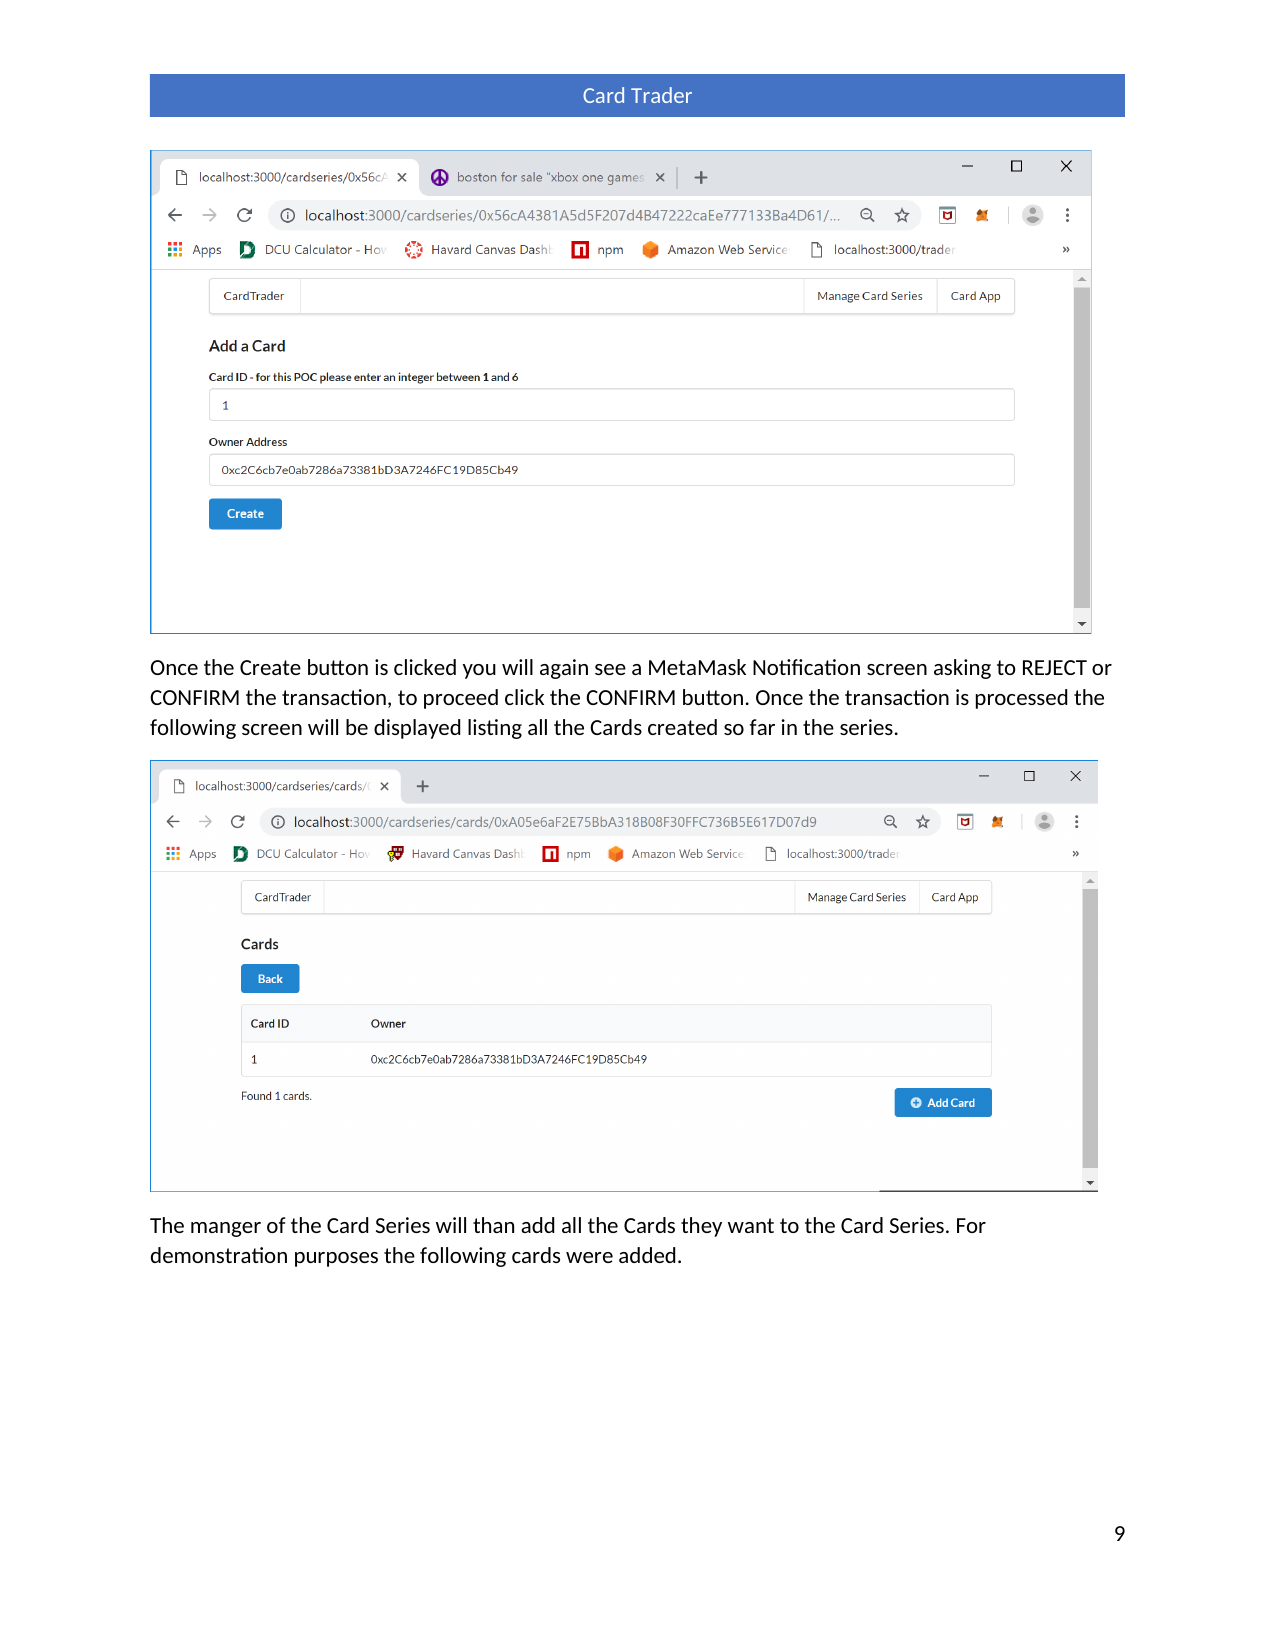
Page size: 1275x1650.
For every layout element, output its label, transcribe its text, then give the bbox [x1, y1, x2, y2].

text The manger of the Card Series will than add all the Cards they want to the Card Series. For demonstration purposes the following cards were added. [150, 1211, 1125, 1269]
picture [150, 150, 1092, 634]
text Once the Create button is clicked you will again see a MetaMask Notification screen asking to REJECT or CONFIRM the transaction, to proceed click the CONFIRM button. Once the transaction is processed the following screen will be displayed listing all the Cards created so far in the series. [150, 653, 1125, 741]
picture [150, 760, 1098, 1192]
